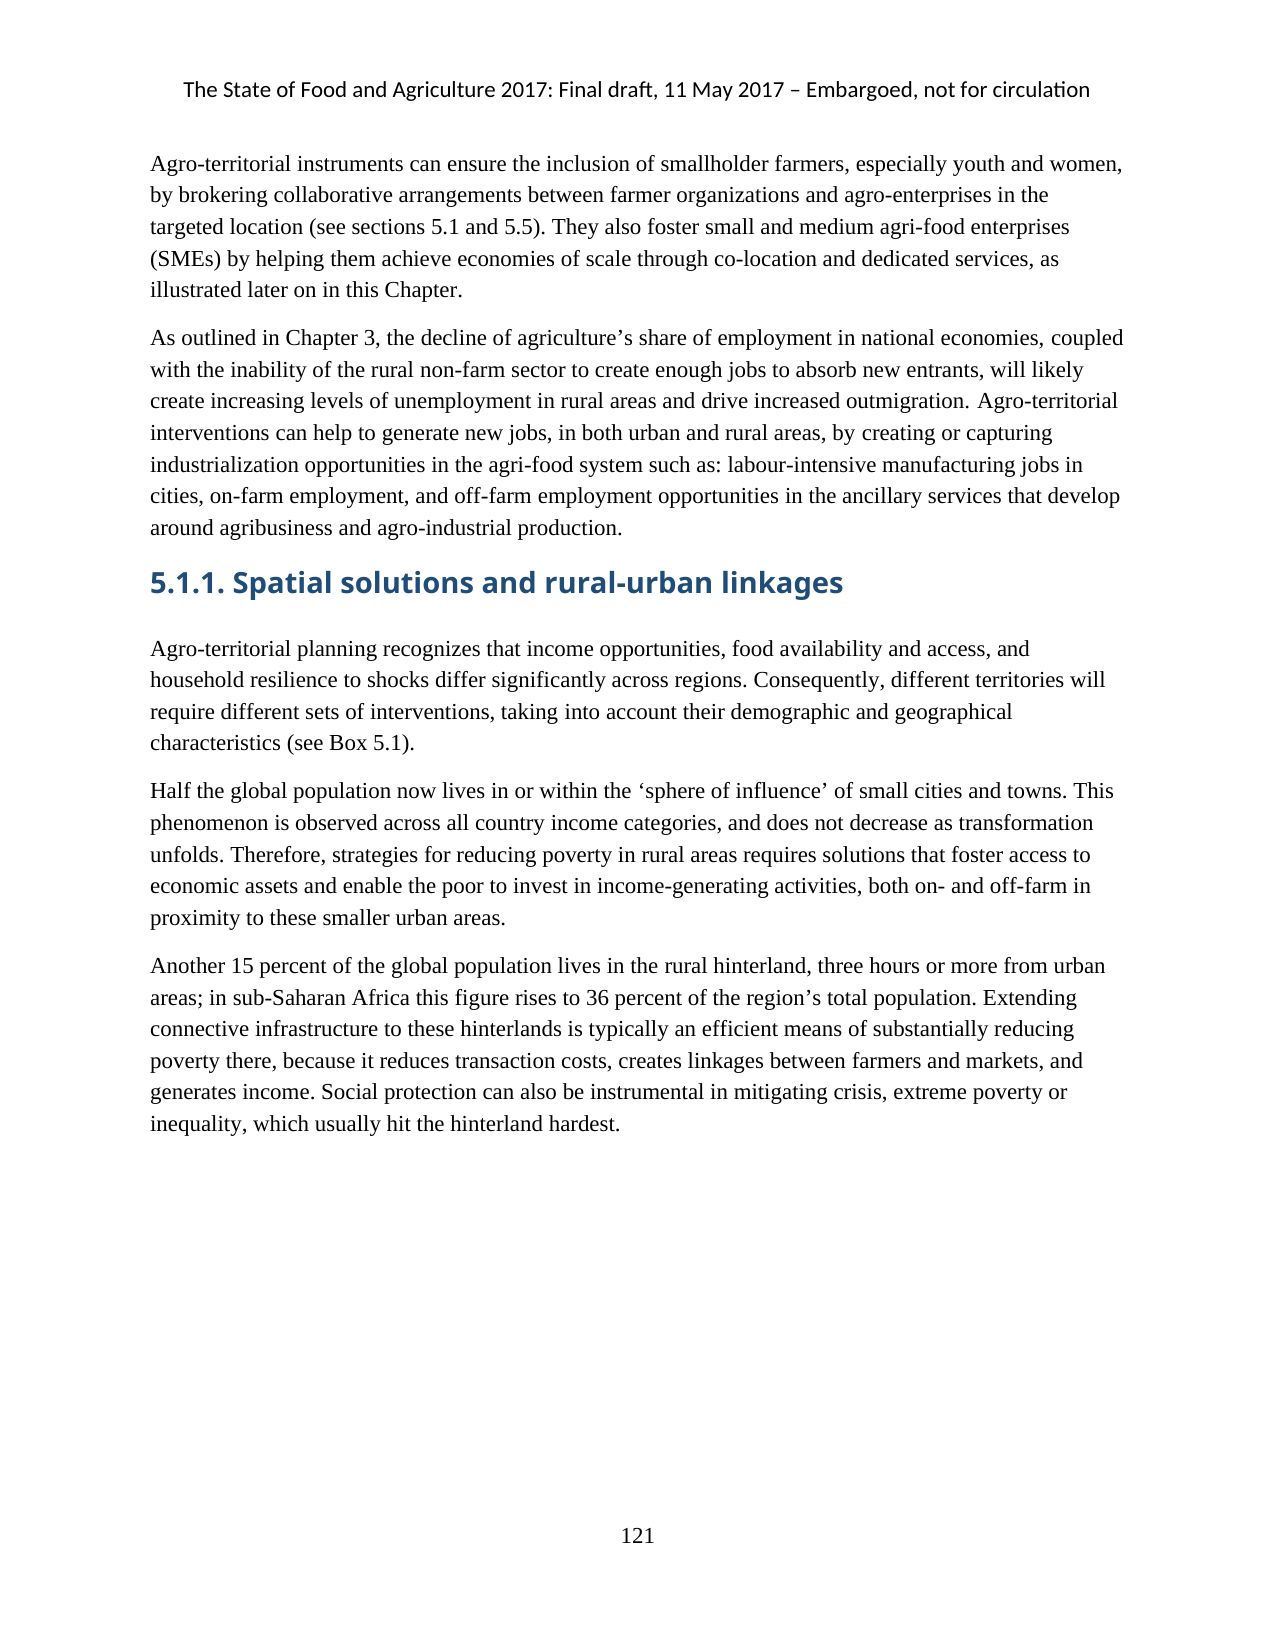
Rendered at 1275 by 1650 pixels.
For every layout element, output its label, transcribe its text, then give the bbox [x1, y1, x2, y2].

text Another 15 percent of the global population lives in the rural hinterland, three hours or more from urban areas; in sub-Saharan Africa this figure rises to 36 percent of the region’s total population. Extending connective infrastructure to these hinterlands is typically an efficient means of substantially reducing poverty there, because it reduces transaction costs, creates linkages between farmers and markets, and generates income. Social protection can also be instrumental in mitigating crisis, extreme poverty or inequality, which usually hit the hinterland hardest. [150, 952, 1125, 1136]
text Agro-territorial planning recognizes that income opportunities, food availability and access, and household resilience to shocks differ significantly across regions. Consequently, different territories will require different sets of interventions, taking into account their demographic and geographical characteristics (see Box 5.1). [150, 635, 1125, 756]
text Half the global population now lives in or within the ‘sphere of influence’ of small cities and towns. This phenomenon is observed across all country income categories, and does not decrease as transformation unfolds. Therefore, strategies for reducing poverty in rural areas requires solutions that foster access to economic assets and enable the poor to invest in income-generating activities, both on- and off-farm in proximity to these smaller urban areas. [150, 778, 1125, 930]
subtitle 5.1.1. Spatial solutions and rural-urban linkages [150, 562, 1125, 602]
text As outlined in Chapter 3, the decline of agriculture’s share of employment in national economies, coupled with the inability of the rural non-farm sector to create enough jobs to absorb new entrants, will likely create increasing levels of unemployment in rural areas and drive increased outmigration. Agro-territorial interventions can help to generate new jobs, in both urban and rural areas, by creating or capturing industrialization opportunities in the agri-food system such as: labour-intensive manufacturing jobs in cities, on-farm employment, and off-farm employment opportunities in the ancillary services that develop around agribusiness and agro-industrial production. [150, 324, 1125, 540]
text Agro-territorial instruments can ensure the inclusion of smallholder farmers, especially youth and women, by brokering collaborative arrangements between farmer organizations and agro-enterprises in the targeted location (see sections 5.1 and 5.5). They also foster small and medium agri-food enterprises (SMEs) by helping them achieve economies of scale through co-location and dedicated services, as illustrated later on in this Chapter. [150, 150, 1125, 303]
